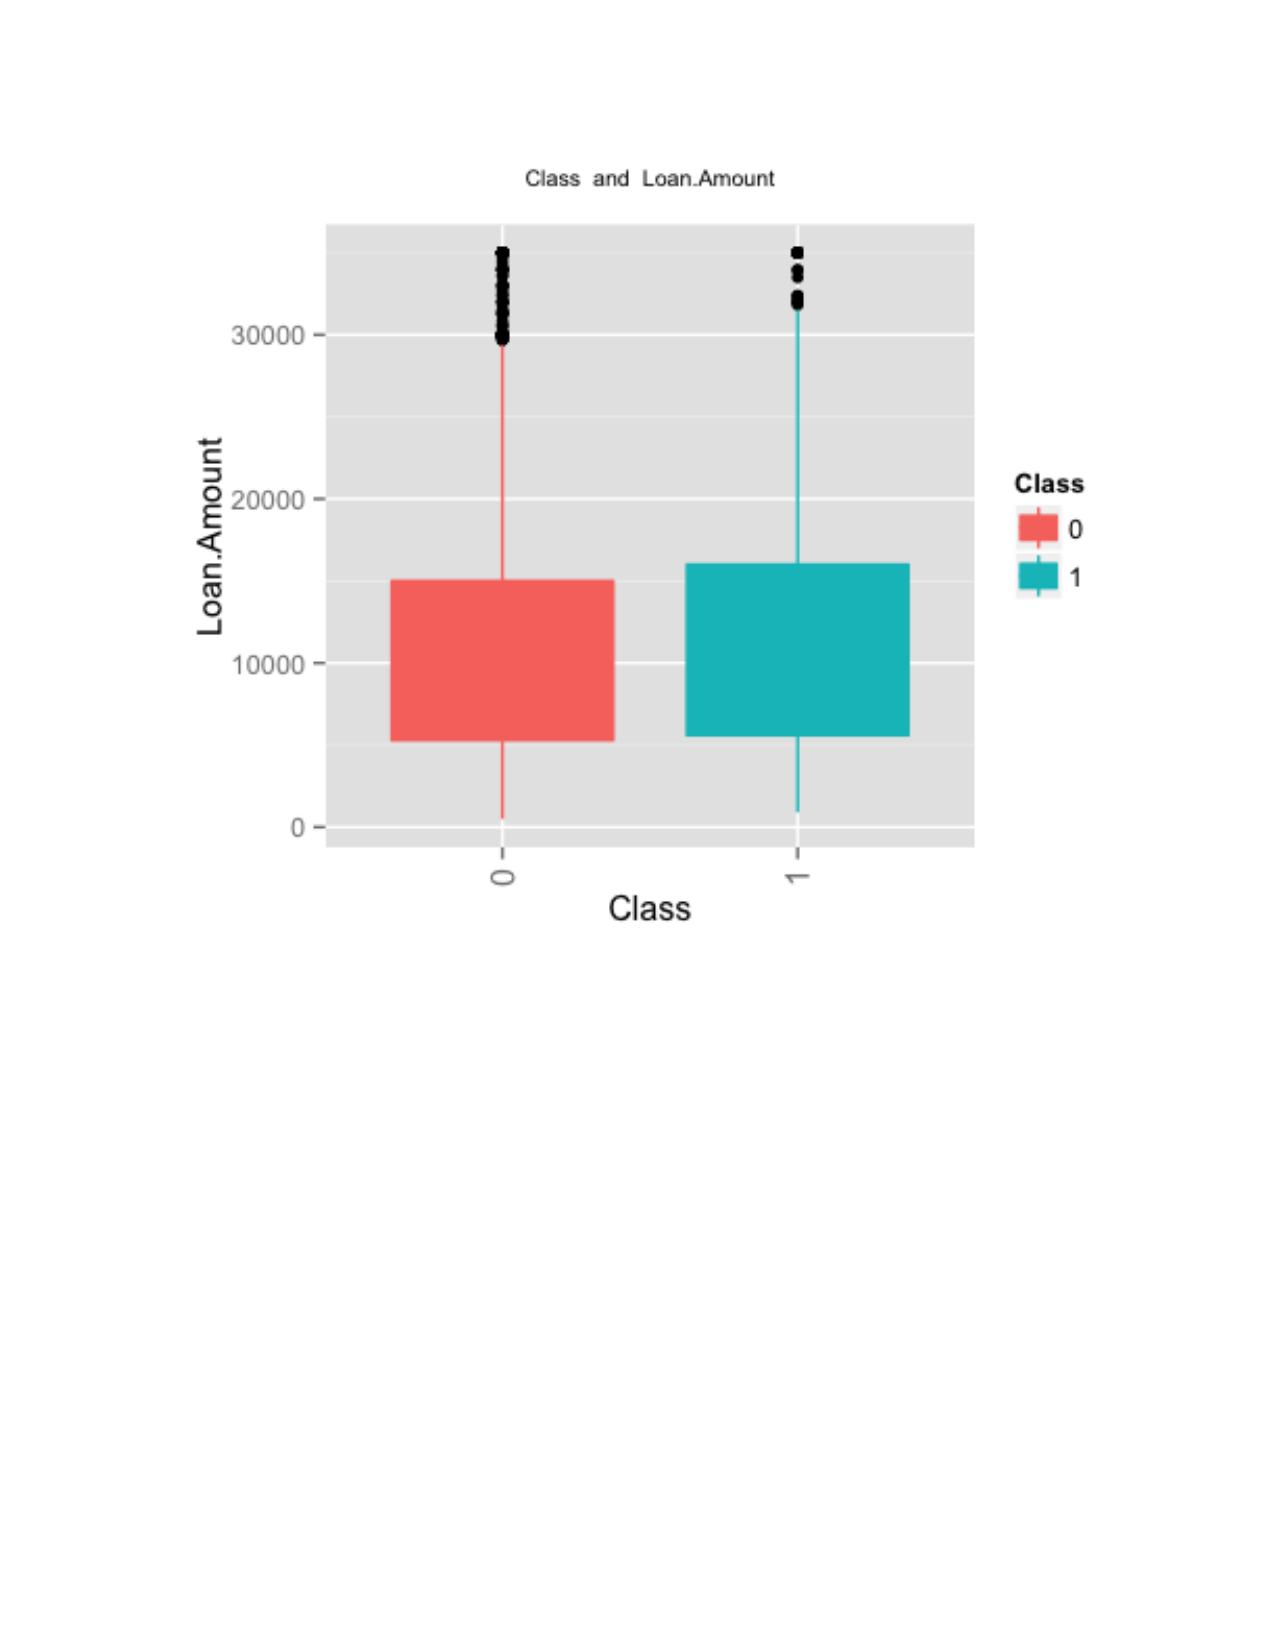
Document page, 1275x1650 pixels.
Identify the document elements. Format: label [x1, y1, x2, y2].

picture [168, 150, 1169, 950]
